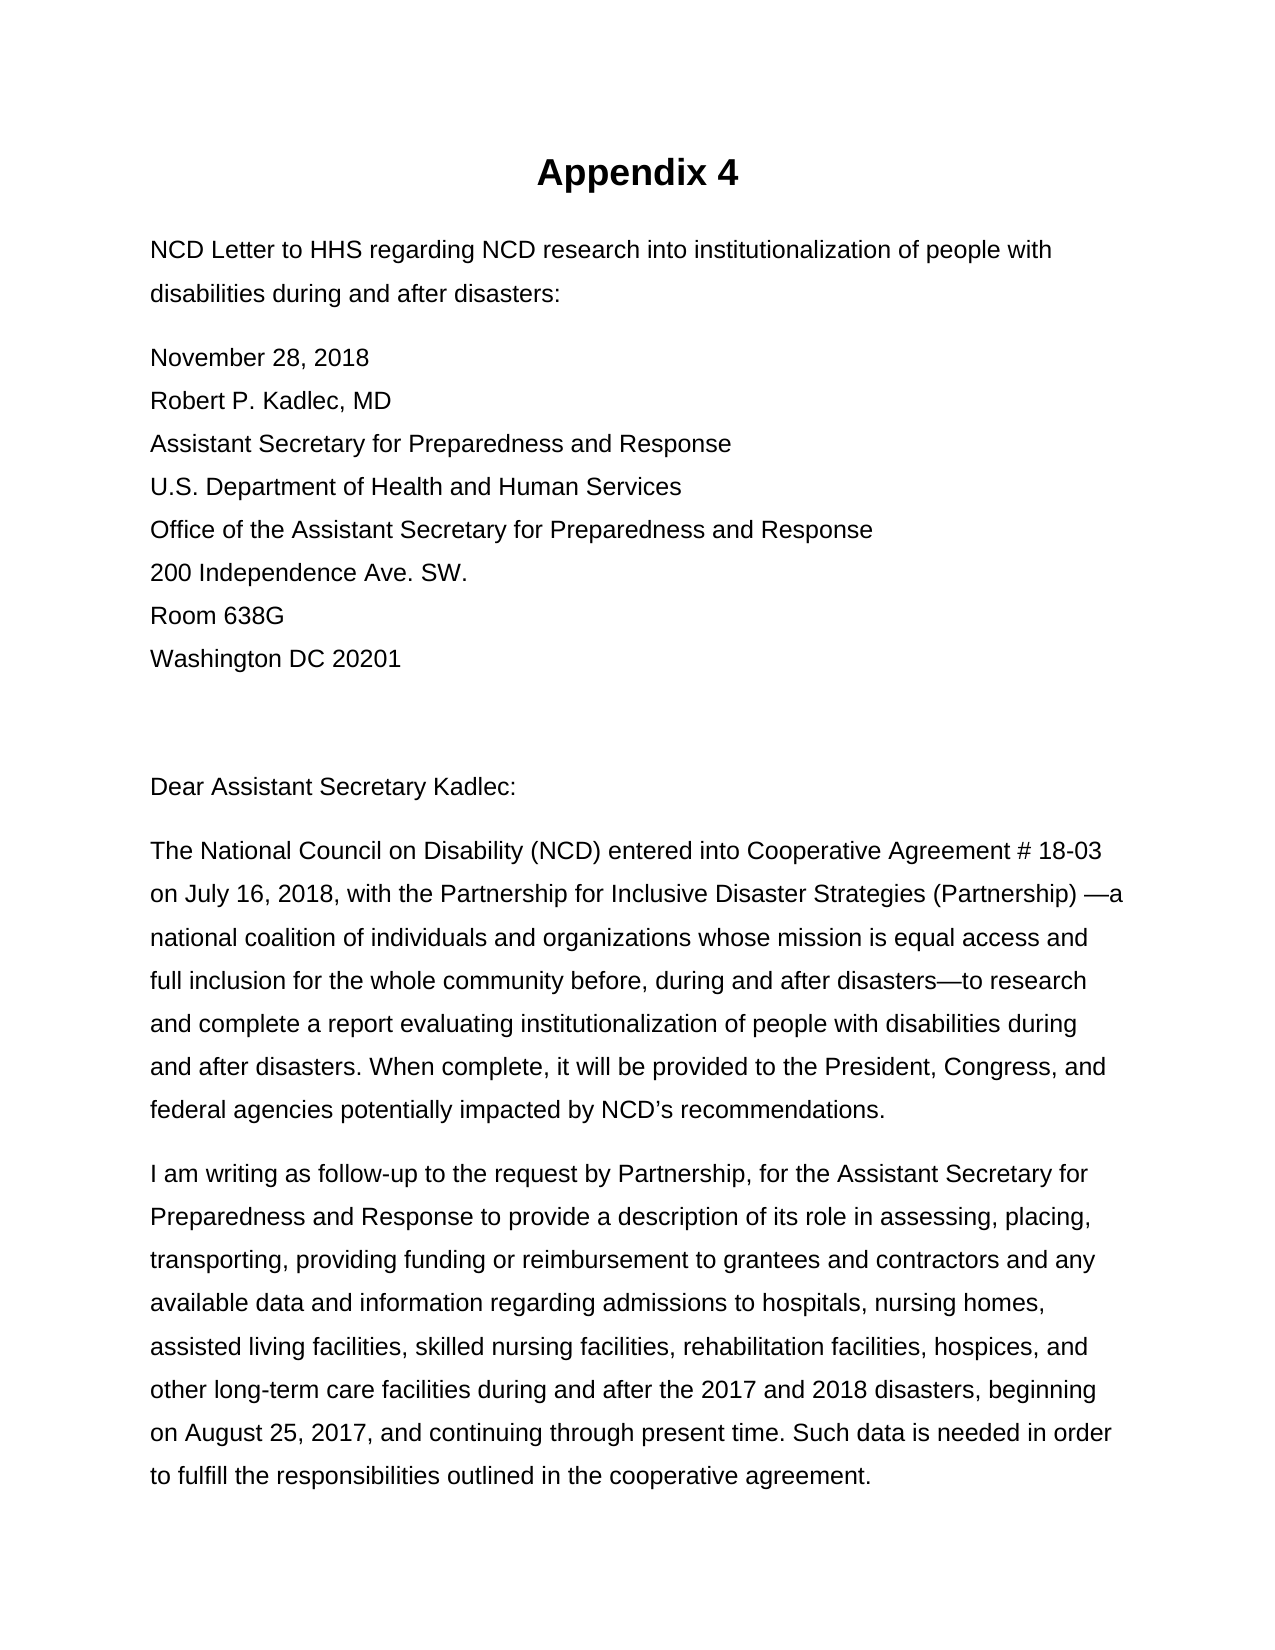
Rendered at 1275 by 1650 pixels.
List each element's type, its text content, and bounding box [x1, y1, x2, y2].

text Dear Assistant Secretary Kadlec: [150, 772, 1125, 801]
text NCD Letter to HHS regarding NCD research into institutionalization of people with disabilities during and after disasters: [150, 236, 1125, 307]
text The National Council on Disability (NCD) entered into Cooperative Agreement # 18-03 on July 16, 2018, with the Partnership for Inclusive Disaster Strategies (Partnership) —a national coalition of individuals and organizations whose mission is equal access and full inclusion for the whole community before, during and after disasters—to research and complete a report evaluating institutionalization of people with disabilities during and after disasters. When complete, it will be provided to the President, Congress, and federal agencies potentially impacted by NCD’s recommendations. [150, 836, 1125, 1124]
subtitle Appendix 4 [150, 150, 1125, 193]
text I am writing as follow-up to the request by Partnership, for the Assistant Secretary for Preparedness and Response to provide a description of its role in assessing, placing, transporting, providing funding or reimbursement to grantees and contractors and any available data and information regarding admissions to hospitals, nursing homes, assisted living facilities, skilled nursing facilities, rehabilitation facilities, hospices, and other long-term care facilities during and after the 2017 and 2018 disasters, beginning on August 25, 2017, and continuing through present time. Such data is needed in order to fulfill the responsibilities outlined in the cooperative agreement. [150, 1159, 1125, 1490]
text November 28, 2018 Robert P. Kadlec, MD Assistant Secretary for Preparedness and Response U.S. Department of Health and Human Services Office of the Assistant Secretary for Preparedness and Response 200 Independence Ave. SW. Room 638G Washington DC 20201 [150, 343, 1125, 673]
